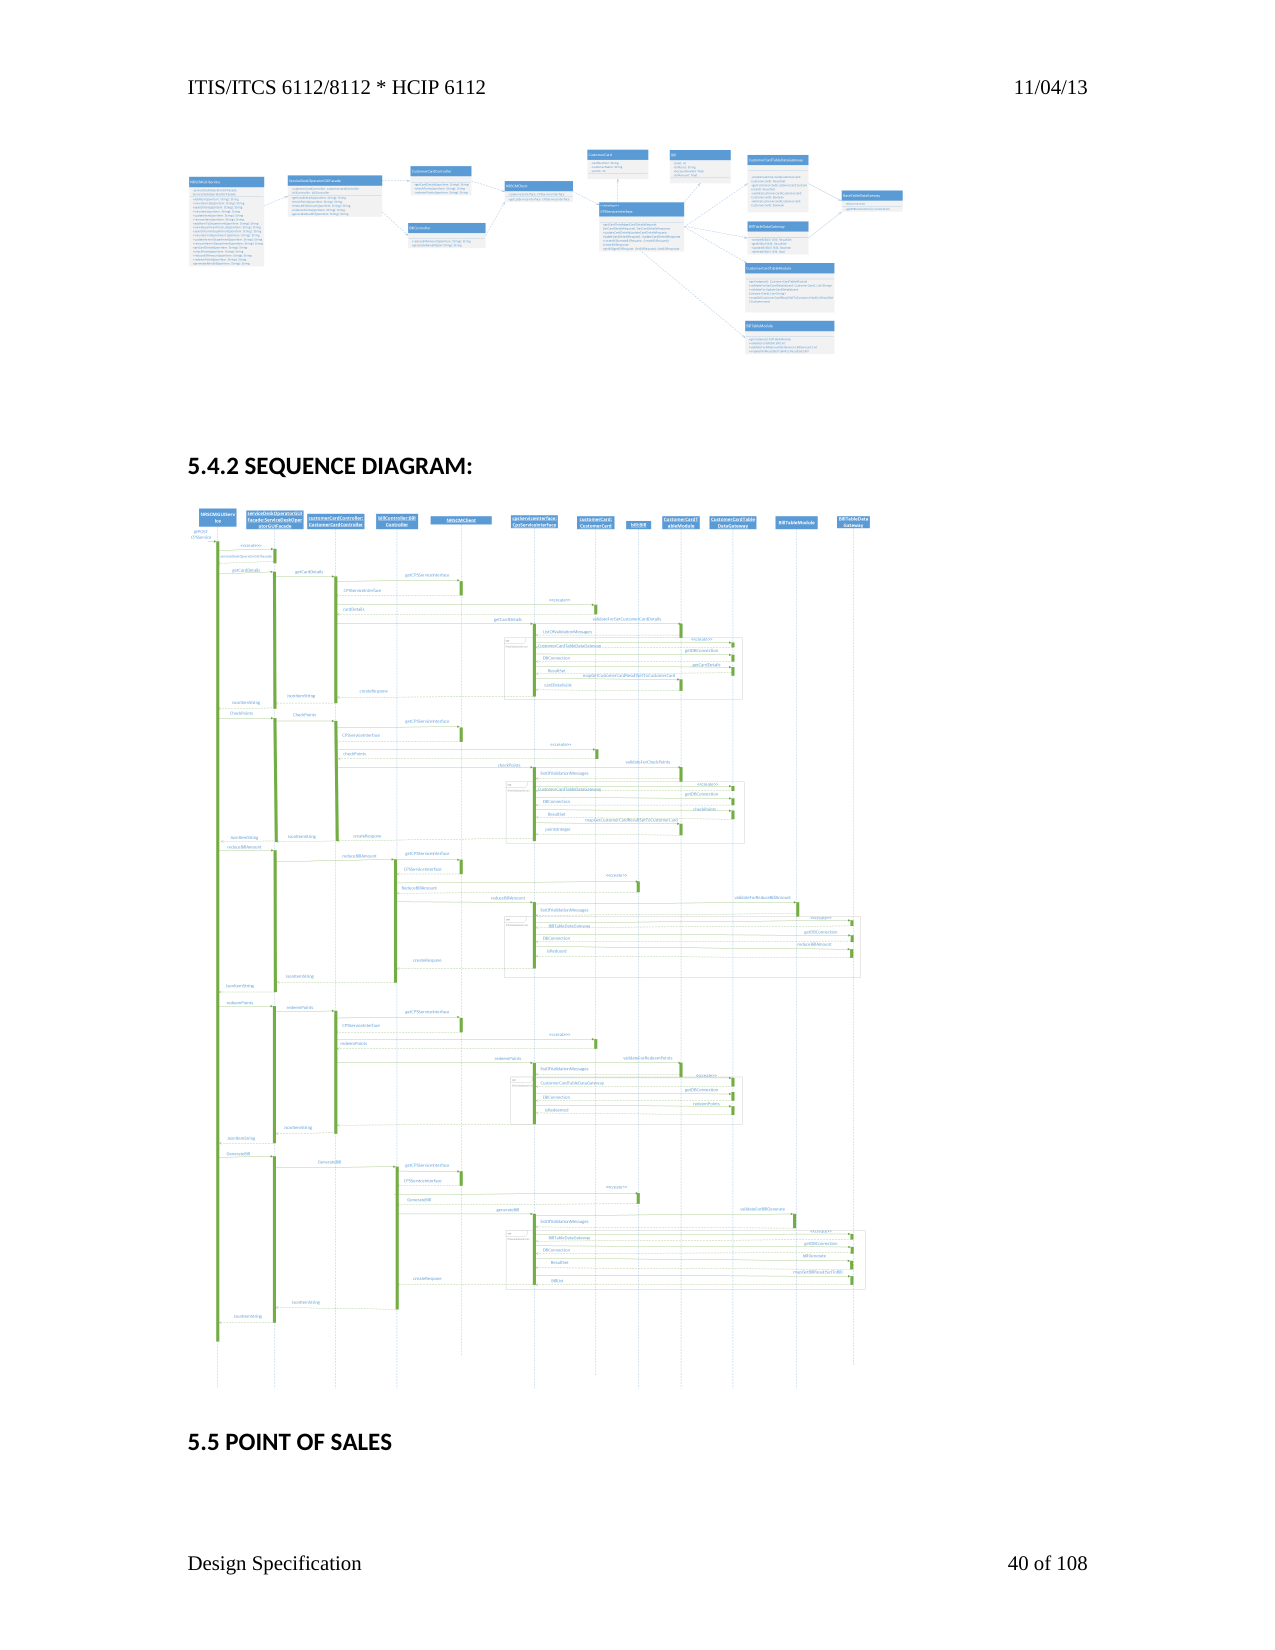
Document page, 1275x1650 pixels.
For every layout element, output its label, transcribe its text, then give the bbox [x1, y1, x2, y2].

text 5.4.2 SEQUENCE DIAGRAM: [187, 450, 1087, 481]
picture [187, 508, 871, 1389]
picture [187, 149, 904, 355]
text 5.5 POINT OF SALES [187, 1426, 1087, 1456]
